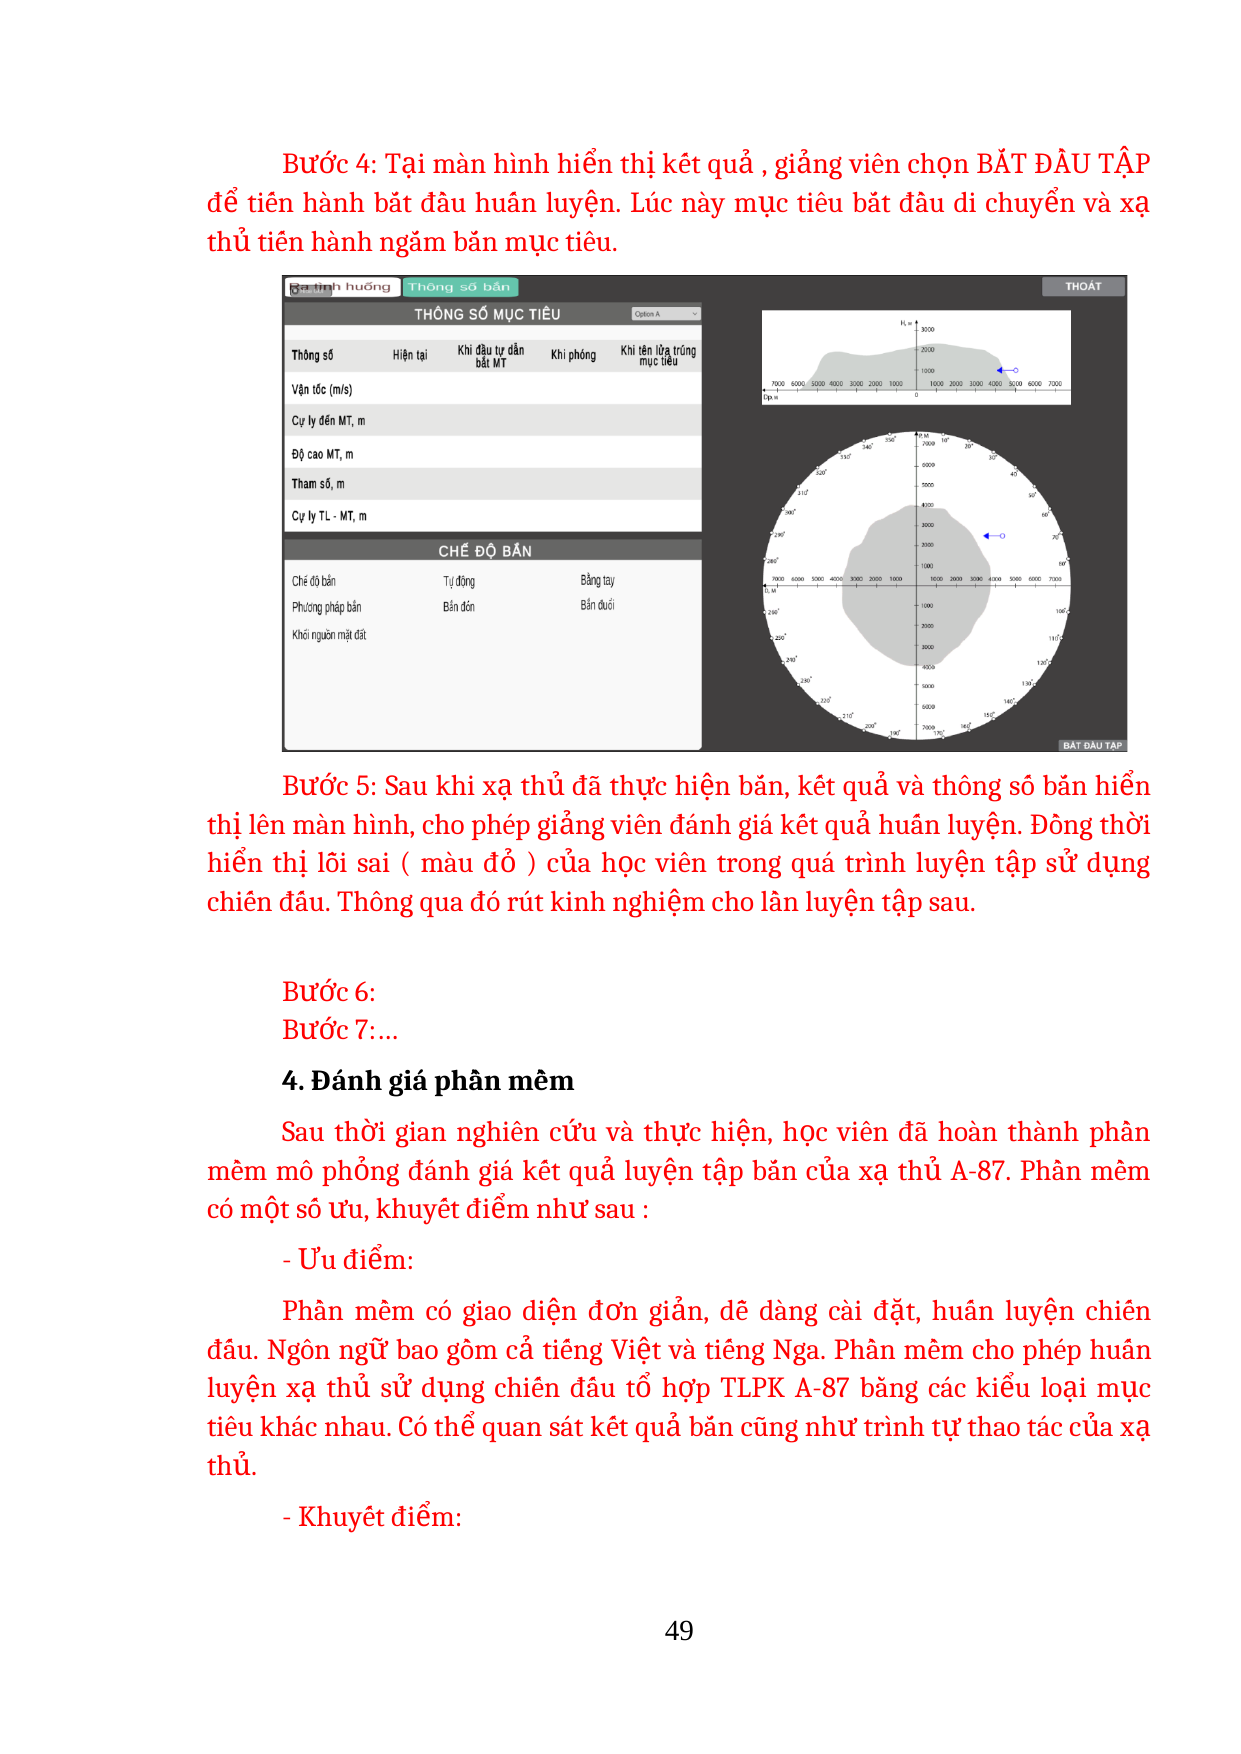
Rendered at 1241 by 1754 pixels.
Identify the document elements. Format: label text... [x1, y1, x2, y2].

text - Ưu điểm: [207, 1243, 1152, 1277]
text Phần mềm có giao diện đơn giản, dễ dàng cài đặt, huấn luyện chiến đấu. Ngôn ngữ bao gồm cả tiếng Việt và tiếng Nga. Phần mềm cho phép huấn luyện xạ thủ sử dụng chiến đấu tổ hợp TLPK A-87 bằng các kiểu loại mục tiêu khác nhau. Có thể quan sát kết quả bắn cũng như trình tự thao tác của xạ thủ. [207, 1294, 1152, 1482]
list Bước 7:… [282, 1013, 1152, 1047]
list Bước 6: [282, 975, 1152, 1008]
picture [281, 275, 1128, 752]
subtitle 4. Đánh giá phần mềm [207, 1064, 1152, 1098]
text Bước 5: Sau khi xạ thủ đã thực hiện bắn, kết quả và thông số bắn hiển thị lên màn hình, cho phép giảng viên đánh giá kết quả huấn luyện. Đồng thời hiển thị lỗi sai ( màu đỏ ) của học viên trong quá trình luyện tập sử dụng chiến đấu. Thông qua đó rút kinh nghiệm cho lần luyện tập sau. [207, 769, 1152, 919]
text - Khuyết điểm: [207, 1500, 1152, 1533]
text Sau thời gian nghiên cứu và thực hiện, học viên đã hoàn thành phần mềm mô phỏng đánh giá kết quả luyện tập bắn của xạ thủ A-87. Phần mềm có một số ưu, khuyết điểm như sau : [207, 1115, 1152, 1226]
text Bước 4: Tại màn hình hiển thị kết quả , giảng viên chọn BẮT ĐẦU TẬP để tiến hành bắt đầu huấn luyện. Lúc này mục tiêu bắt đầu di chuyển và xạ thủ tiến hành ngắm bắn mục tiêu. [207, 148, 1152, 258]
